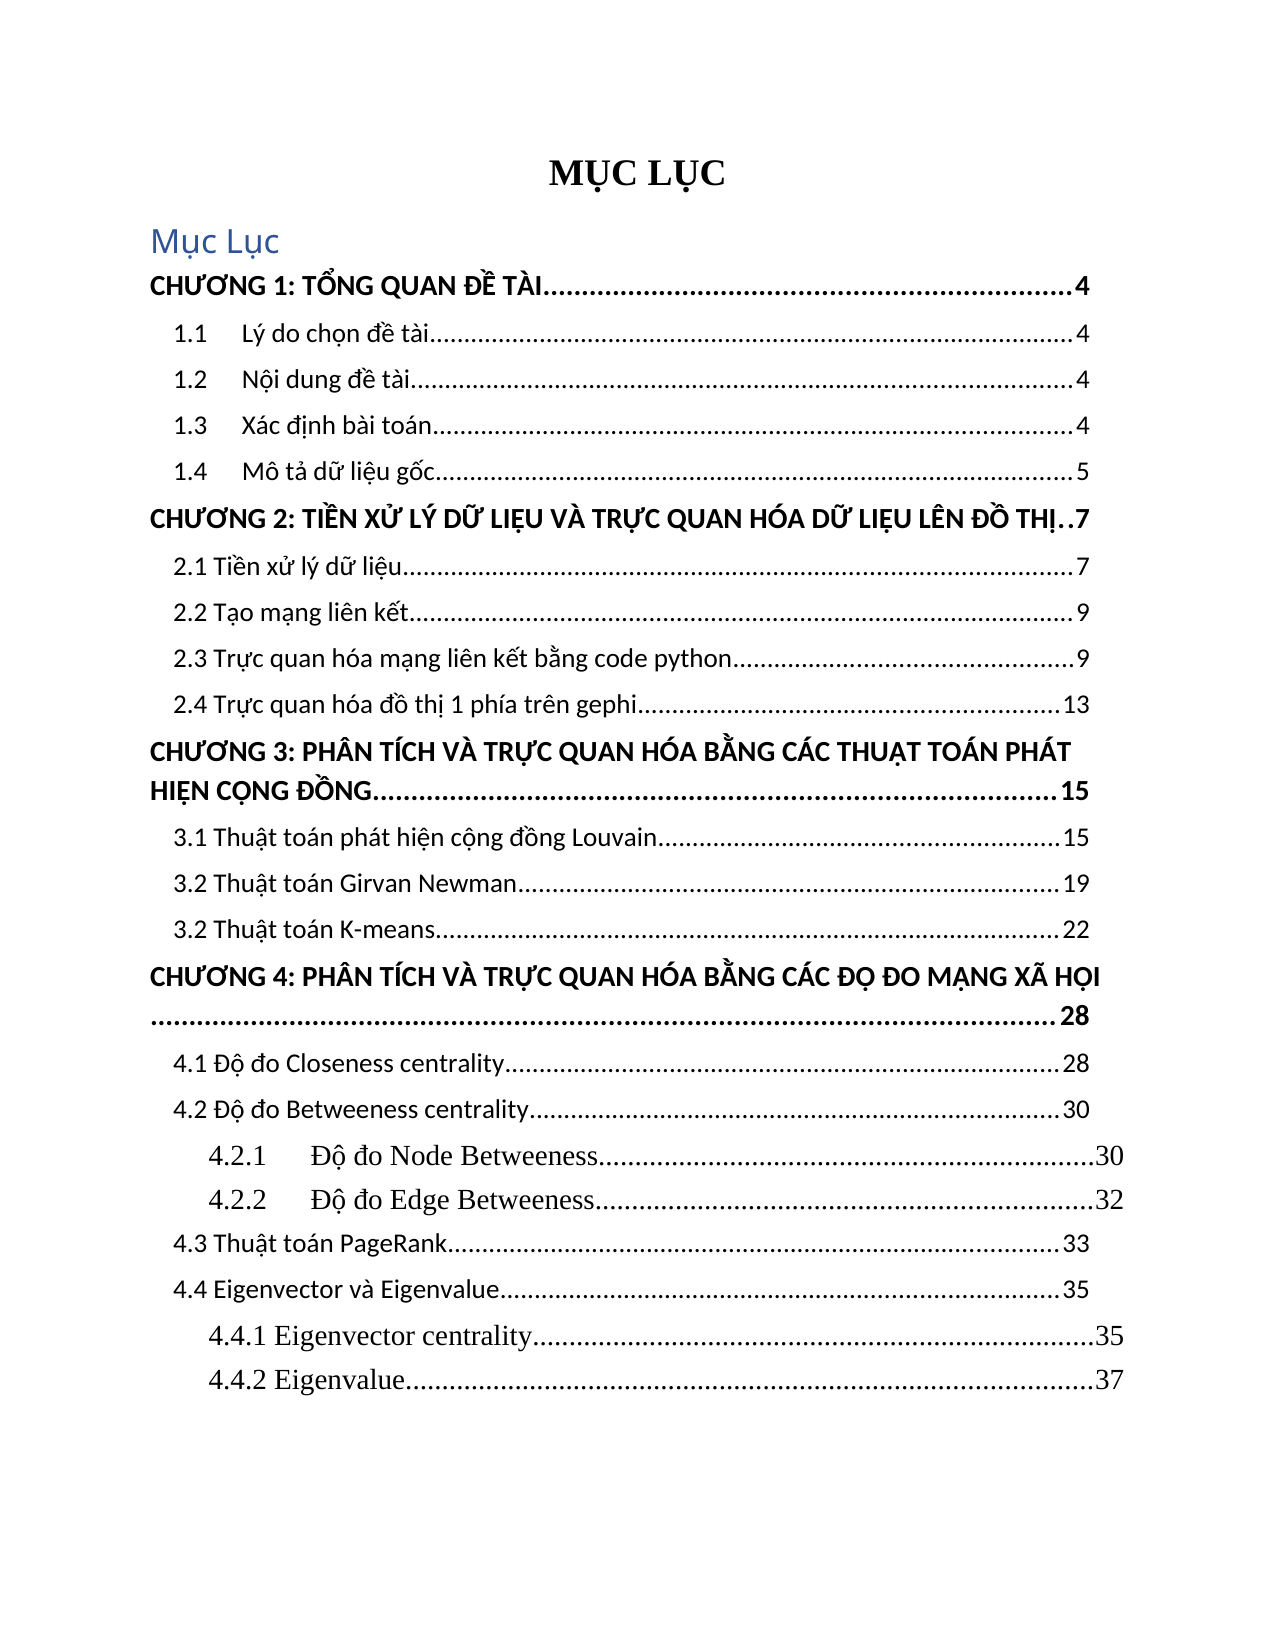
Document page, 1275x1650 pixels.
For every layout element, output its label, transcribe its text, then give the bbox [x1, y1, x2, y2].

text MỤC LỤC [150, 150, 1125, 193]
